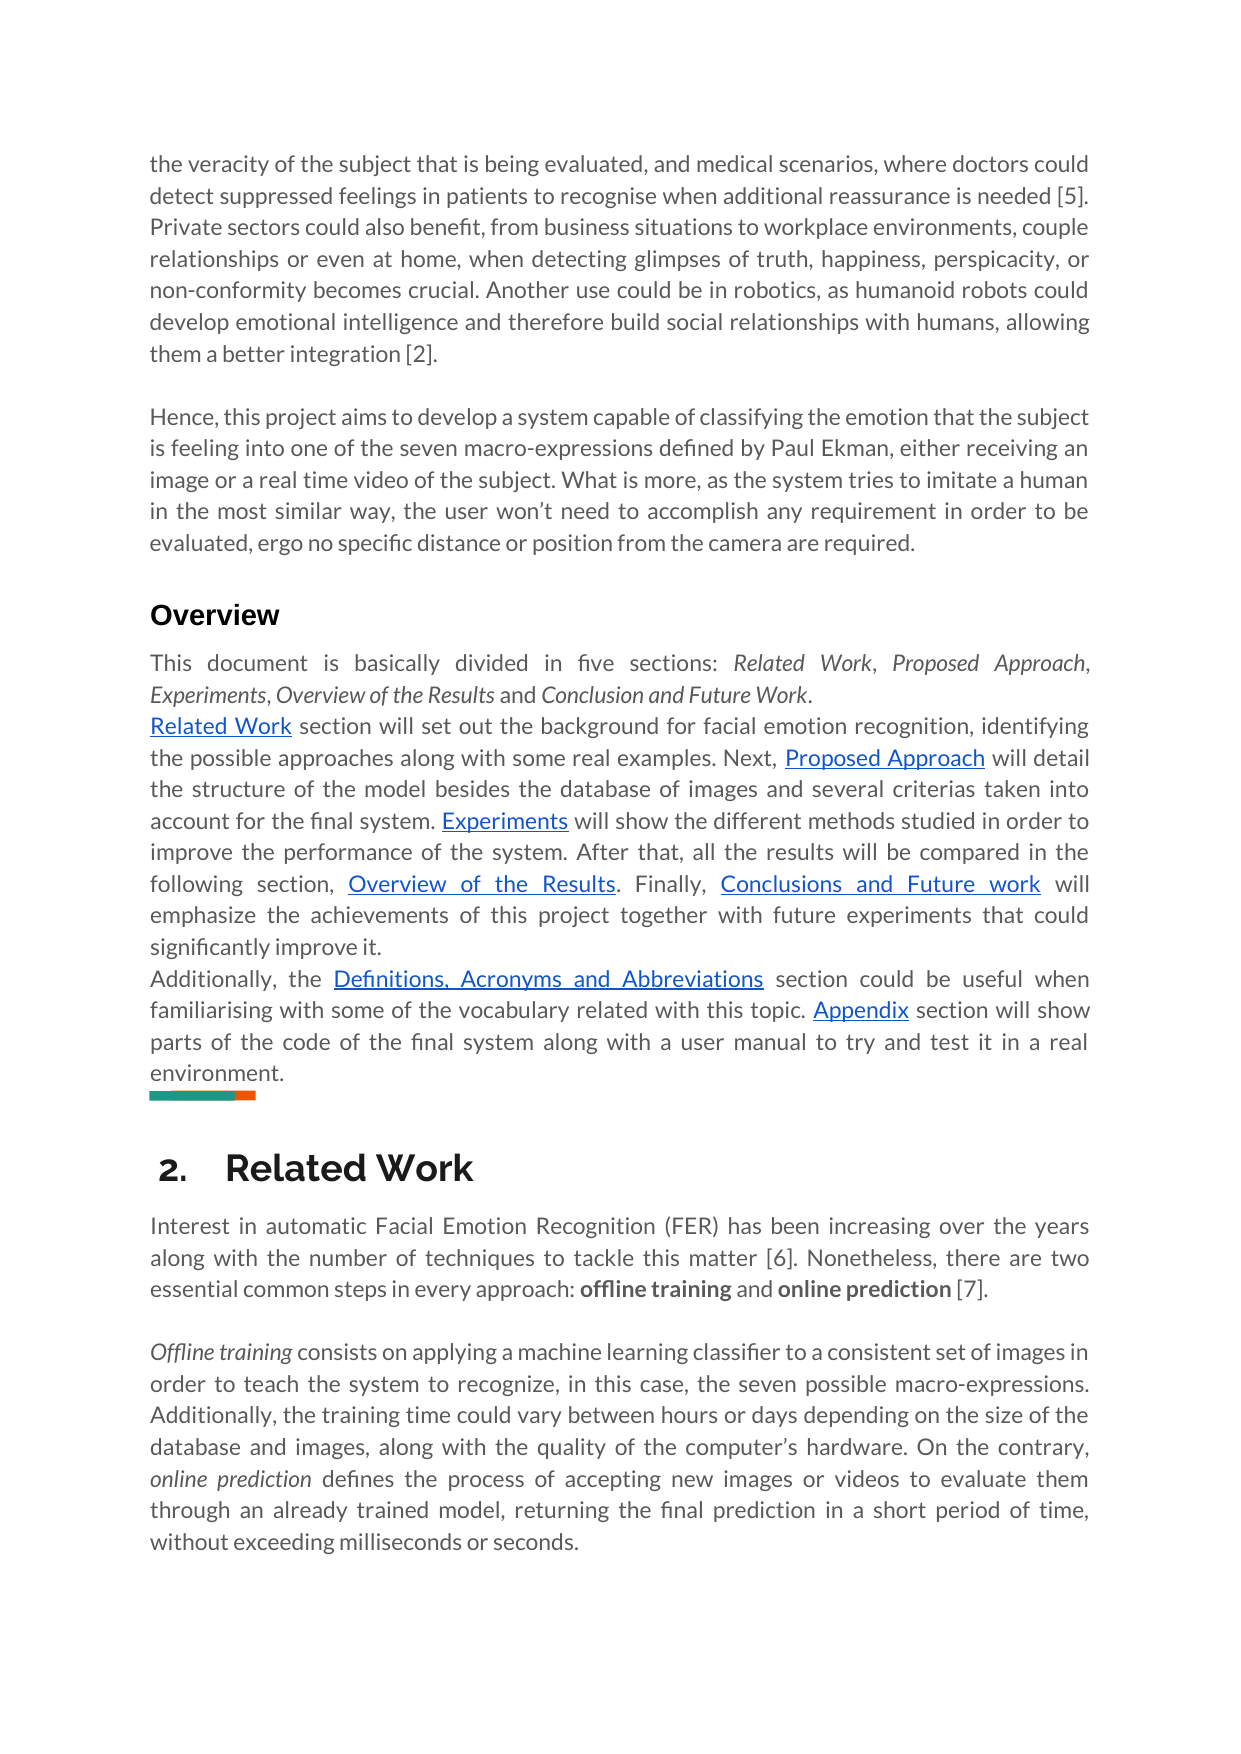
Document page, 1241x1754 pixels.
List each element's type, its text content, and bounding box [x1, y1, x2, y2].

text Additionally, the Definitions, Acronyms and Abbreviations section could be useful when familiarising with some of the vocabulary related with this topic. Appendix section will show parts of the code of the final system along with a user manual to try and test it in a real environment. [150, 964, 1090, 1087]
text Related Work section will set out the background for facial emotion recognition, identifying the possible approaches along with some real examples. Next, Proposed Approach will detail the structure of the model besides the database of images and several criterias taken into account for the final system. Experiments will show the different methods studied in order to improve the performance of the system. After that, all the results will be compared in the following section, Overview of the Results. Finally, Conclusions and Future work will emphasize the achievements of this project together with future experiments that could significantly improve it. [150, 712, 1090, 960]
text Offline training consists on applying a machine learning classifier to a consistent set of images in order to teach the system to recognize, in this case, the seven possible macro-expressions. Additionally, the training time could vary between hours or days depending on the size of the database and images, along with the quality of the computer’s hardware. On the contrary, online prediction defines the process of accepting new images or videos to evaluate them through an already trained model, returning the final prediction in a short period of time, without exceeding milliseconds or seconds. [150, 1338, 1090, 1555]
text Interest in automatic Facial Emotion Recognition (FER) has been increasing over the years along with the number of techniques to tackle this matter [6]. Nonetheless, there are two essential common steps in every approach: offline training and online prediction [7]. [150, 1212, 1090, 1302]
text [149, 150, 1090, 367]
subtitle Overview [150, 598, 1090, 631]
text Hence, this project aims to develop a system capable of classifying the emotion that the subject is feeling into one of the seven macro-expressions defined by Paul Ekman, either receiving an image or a real time video of the subject. What is more, as the system tries to imitate a human in the most similar way, the user won’t need to accomplish any requirement in order to be evaluated, ergo no specific distance or position from the camera are required. [149, 402, 1090, 556]
subtitle Related Work [187, 1146, 1090, 1190]
text This document is basically divided in five sections: Related Work, Proposed Approach, Experiments, Overview of the Results and Conclusion and Future Work. [150, 649, 1090, 708]
